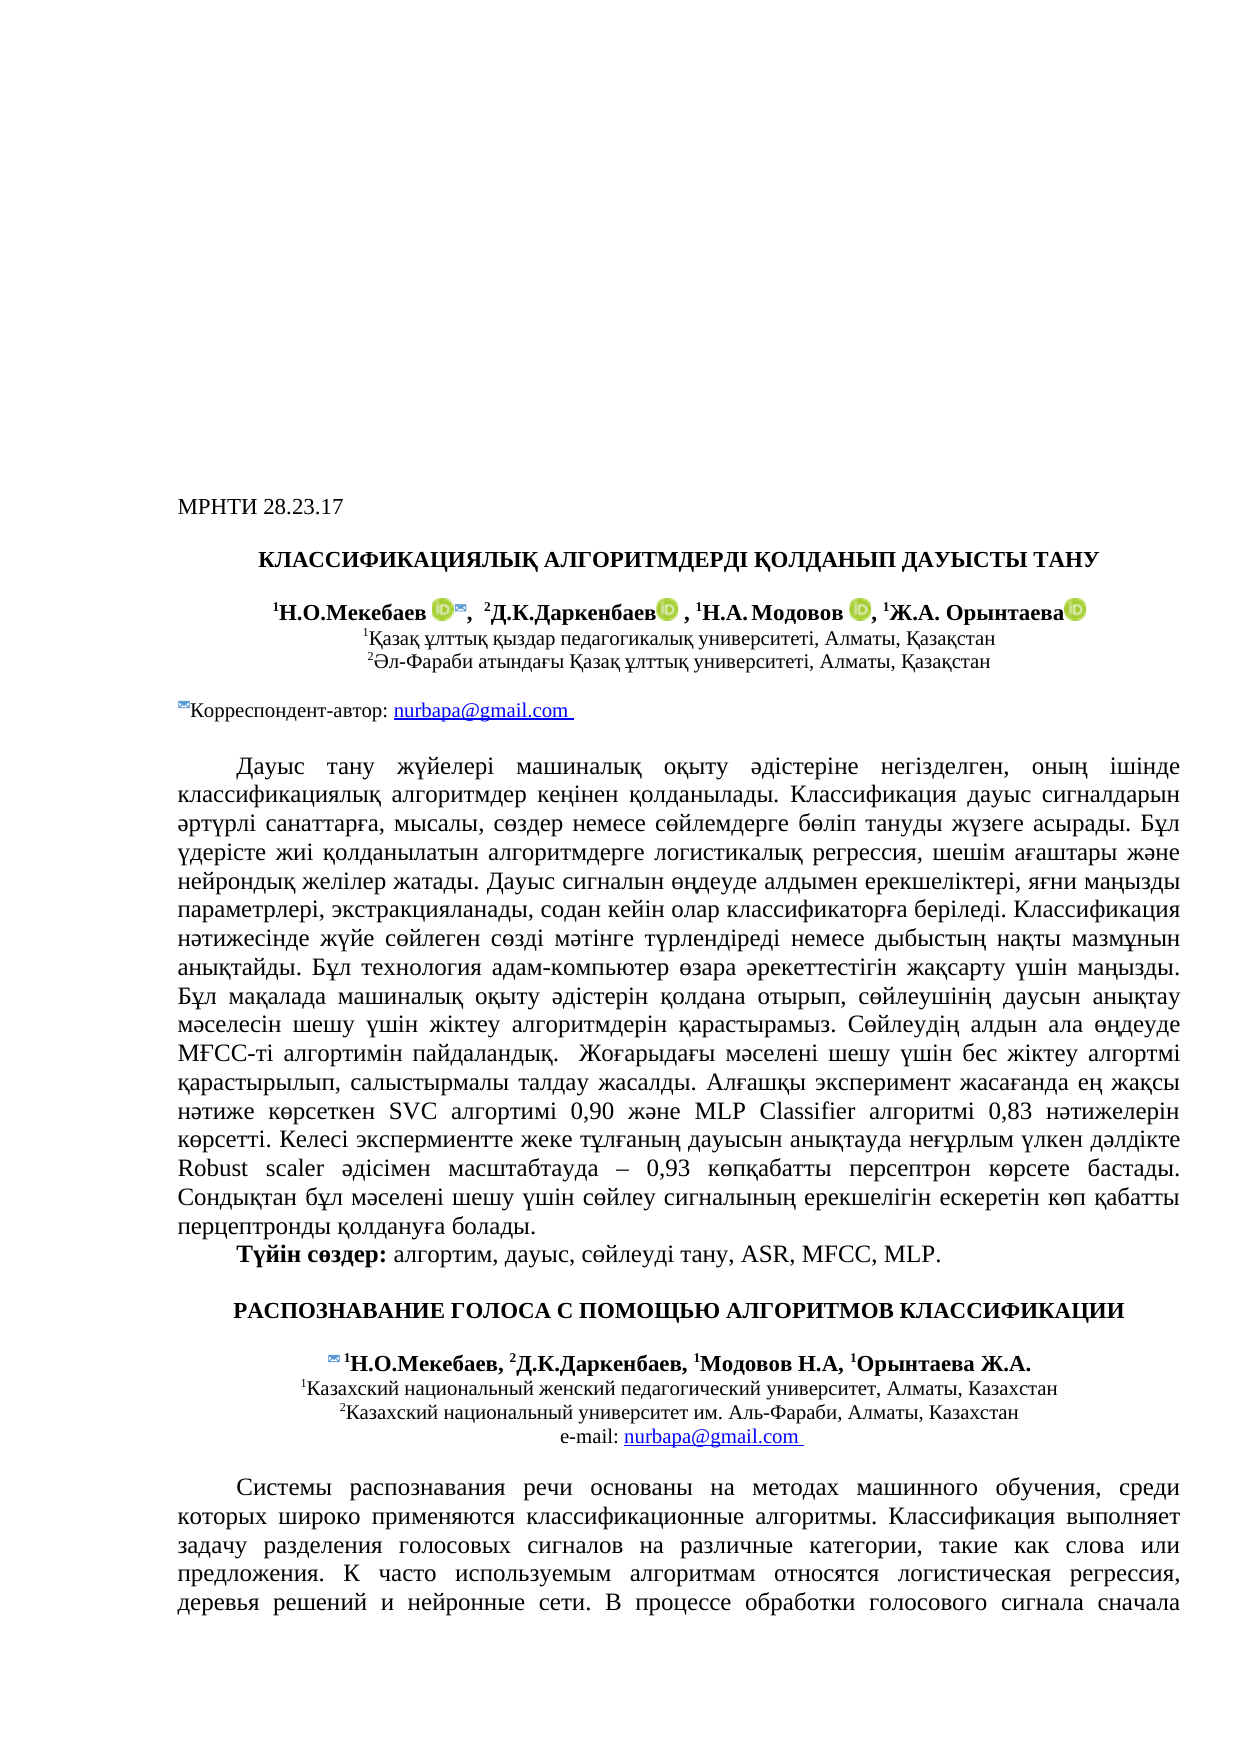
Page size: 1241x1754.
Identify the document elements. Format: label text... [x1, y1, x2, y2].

text e-mail: nurbapa@gmail.com [177, 1424, 1181, 1448]
picture [432, 598, 454, 621]
text 2Казахский национальный университет им. Аль-Фараби, Алматы, Казахстан [177, 1400, 1181, 1424]
text КЛАССИФИКАЦИЯЛЫҚ АЛГОРИТМДЕРДІ ҚОЛДАНЫП ДАУЫСТЫ ТАНУ [177, 546, 1181, 572]
picture [849, 598, 872, 621]
text 1Казахский национальный женский педагогический университет, Алматы, Казахстан [177, 1376, 1181, 1400]
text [177, 1472, 1181, 1616]
text Дауыс тану жүйелері машиналық оқыту әдістеріне негізделген, оның ішінде классификациялық алгоритмдер кеңінен қолданылады. Классификация дауыс сигналдарын әртүрлі санаттарға, мысалы, сөздер немесе сөйлемдерге бөліп тануды жүзеге асырады. Бұл үдерісте жиі қолданылатын алгоритмдерге логистикалық регрессия, шешім ағаштары және нейрондық желілер жатады. Дауыс сигналын өңдеуде алдымен ерекшеліктері, яғни маңызды параметрлері, экстракцияланады, содан кейін олар классификаторға беріледі. Классификация нәтижесінде жүйе сөйлеген сөзді мәтінге түрлендіреді немесе дыбыстың нақты мазмұнын анықтайды. Бұл технология адам-компьютер өзара әрекеттестігін жақсарту үшін маңызды. Бұл мақалада машиналық оқыту әдістерін қолдана отырып, сөйлеушінің даусын анықтау мәселесін шешу үшін жіктеу алгоритмдерін қарастырамыз. Сөйлеудің алдын ала өңдеуде МҒСС-ті алгортимін пайдаландық. Жоғарыдағы мәселені шешу үшін бес жіктеу алгортмі қарастырылып, салыстырмалы талдау жасалды. Алғашқы эксперимент жасағанда ең жақсы нәтиже көрсеткен SVC алгортимі 0,90 және MLP Classifier алгоритмі 0,83 нәтижелерін көрсетті. Келесі экспермиентте жеке тұлғаның дауысын анықтауда неғұрлым үлкен дәлдікте Robust scaler әдісімен масштабтауда – 0,93 көпқабатты персептрон көрсете бастады. Сондықтан бұл мәселені шешу үшін сөйлеу сигналының ерекшелігін ескеретін көп қабатты перцептронды қолдануға болады. [177, 751, 1181, 1239]
text РАСПОЗНАВАНИЕ ГОЛОСА С ПОМОЩЬЮ АЛГОРИТМОВ КЛАССИФИКАЦИИ [177, 1297, 1181, 1323]
text 1Н.О.Мекебаев , 2Д.К.Даркенбаев , 1Н.А. Модовов , 1Ж.А. Орынтаева [177, 598, 1181, 625]
text 1Қазақ ұлттық қыздар педагогикалық университеті, Алматы, Қазақстан [177, 625, 1181, 649]
picture [1064, 598, 1087, 621]
text МРНТИ 28.23.17 [177, 493, 1181, 519]
picture [656, 598, 679, 621]
text 1Н.О.Мекебаев, 2Д.К.Даркенбаев, 1Модовов Н.А, 1Орынтаева Ж.А. [177, 1350, 1181, 1376]
text 2Әл-Фараби атындағы Қазақ ұлттық университеті, Алматы, Қазақстан [177, 649, 1181, 673]
text Корреспондент-автор: nurbapa@gmail.com [177, 698, 1181, 722]
text Түйін сөздер: алгортим, дауыс, сөйлеуді тану, ASR, MFCC, MLP. [177, 1239, 1181, 1268]
